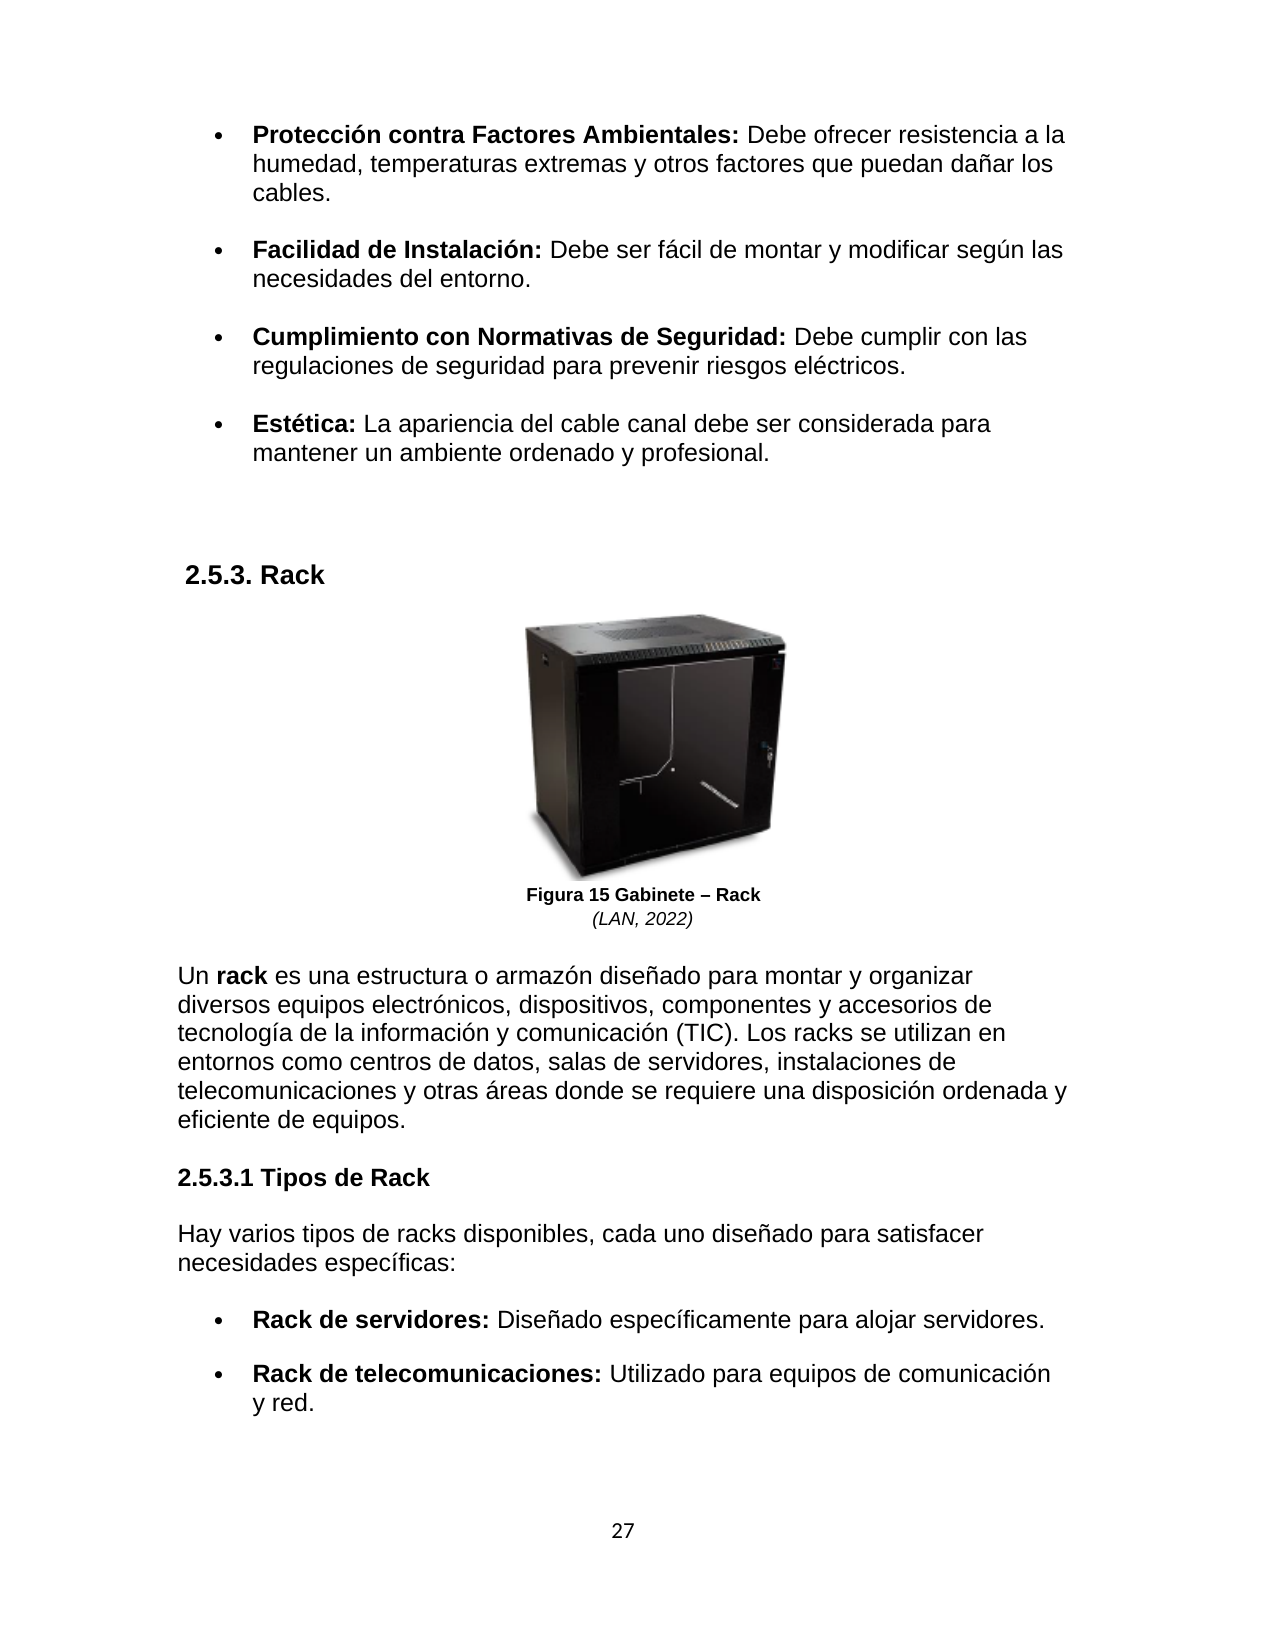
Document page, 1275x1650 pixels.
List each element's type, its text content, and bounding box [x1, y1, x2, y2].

list Rack de servidores: Diseñado específicamente para alojar servidores. [215, 1305, 1068, 1334]
list Protección contra Factores Ambientales: Debe ofrecer resistencia a la humedad, temperaturas extremas y otros factores que puedan dañar los cables. [215, 120, 1068, 206]
list Rack de telecomunicaciones: Utilizado para equipos de comunicación y red. [215, 1359, 1068, 1417]
list Facilidad de Instalación: Debe ser fácil de montar y modificar según las necesidades del entorno. [215, 236, 1068, 293]
subtitle 2.5.3. Rack [177, 559, 1068, 590]
list Cumplimiento con Normativas de Seguridad: Debe cumplir con las regulaciones de seguridad para prevenir riesgos eléctricos. [215, 322, 1068, 380]
text Un rack es una estructura o armazón diseñado para montar y organizar diversos equipos electrónicos, dispositivos, componentes y accesorios de tecnología de la información y comunicación (TIC). Los racks se utilizan en entornos como centros de datos, salas de servidores, instalaciones de telecomunicaciones y otras áreas donde se requiere una disposición ordenada y eficiente de equipos. [177, 961, 1068, 1133]
text Hay varios tipos de racks disponibles, cada uno diseñado para satisfacer necesidades específicas: [177, 1219, 1068, 1276]
text Figura 15 Gabinete – Rack [219, 884, 1068, 905]
text (LAN, 2022) [219, 908, 1068, 929]
list Estética: La apariencia del cable canal debe ser considerada para mantener un ambiente ordenado y profesional. [215, 409, 1068, 466]
subtitle 2.5.3.1 Tipos de Rack [177, 1162, 1068, 1191]
picture [491, 593, 795, 881]
